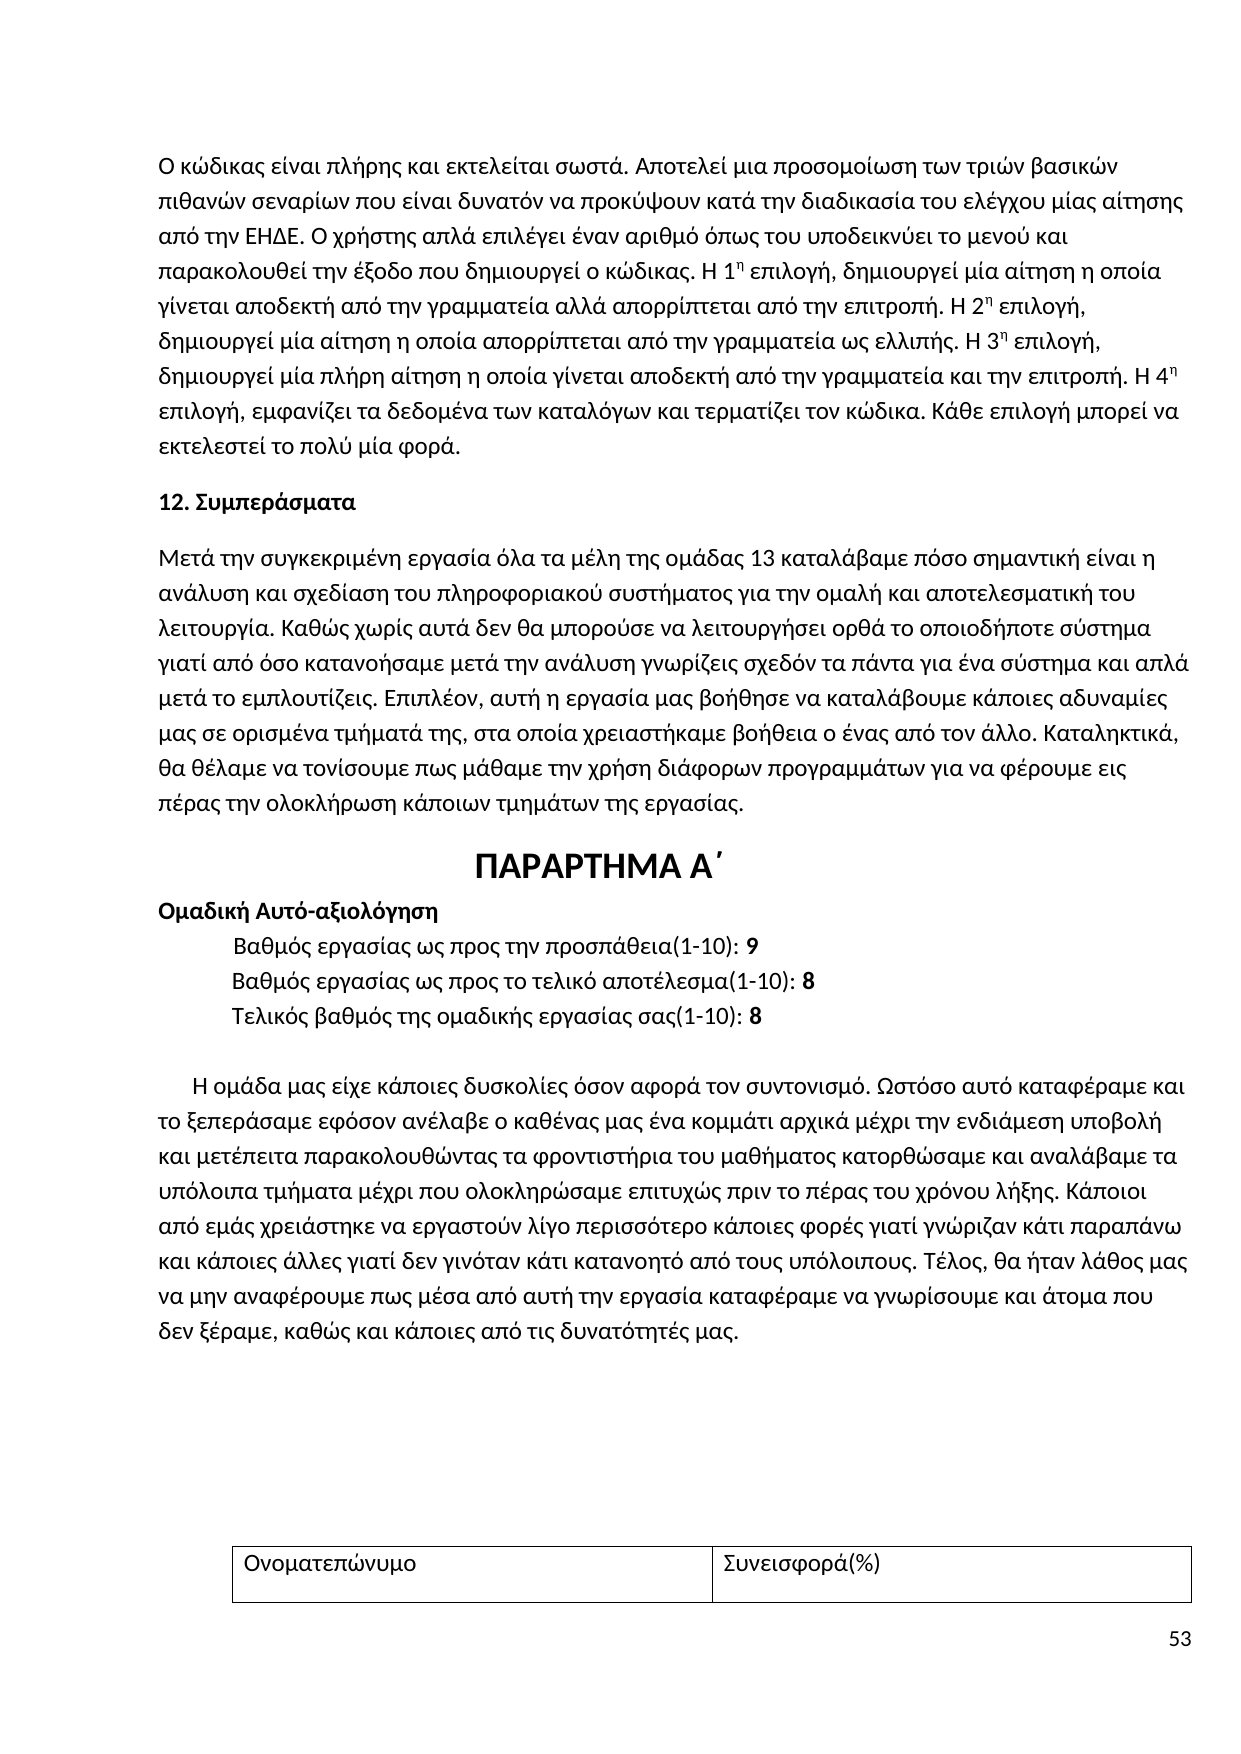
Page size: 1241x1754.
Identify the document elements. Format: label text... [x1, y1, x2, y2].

list Βαθμός εργασίας ως προς την προσπάθεια(1-10): 9 [158, 930, 1191, 961]
list ΠΑΡΑΡΤΗΜΑ Α΄ [306, 842, 1191, 888]
list Τελικός βαθμός της ομαδικής εργασίας σας(1-10): 8 [158, 1000, 1191, 1031]
list Ομαδική Αυτό-αξιολόγηση [158, 895, 1191, 926]
table_header Συνεισφορά(%) [713, 1547, 1191, 1602]
text Ο κώδικας είναι πλήρης και εκτελείται σωστά. Αποτελεί μια προσομοίωση των τριών βασικών πιθανών σεναρίων που είναι δυνατόν να προκύψουν κατά την διαδικασία του ελέγχου μίας αίτησης από την ΕΗΔΕ. Ο χρήστης απλά επιλέγει έναν αριθμό όπως του υποδεικνύει το μενού και παρακολουθεί την έξοδο που δημιουργεί ο κώδικας. Η 1η επιλογή, δημιουργεί μία αίτηση η οποία γίνεται αποδεκτή από την γραμματεία αλλά απορρίπτεται από την επιτροπή. Η 2η επιλογή, δημιουργεί μία αίτηση η οποία απορρίπτεται από την γραμματεία ως ελλιπής. Η 3η επιλογή, δημιουργεί μία πλήρη αίτηση η οποία γίνεται αποδεκτή από την γραμματεία και την επιτροπή. Η 4η επιλογή, εμφανίζει τα δεδομένα των καταλόγων και τερματίζει τον κώδικα. Κάθε επιλογή μπορεί να εκτελεστεί το πολύ μία φορά. [158, 150, 1191, 461]
list Η ομάδα μας είχε κάποιες δυσκολίες όσον αφορά τον συντονισμό. Ωστόσο αυτό καταφέραμε και το ξεπεράσαμε εφόσον ανέλαβε ο καθένας μας ένα κομμάτι αρχικά μέχρι την ενδιάμεση υποβολή και μετέπειτα παρακολουθώντας τα φροντιστήρια του μαθήματος κατορθώσαμε και αναλάβαμε τα υπόλοιπα τμήματα μέχρι που ολοκληρώσαμε επιτυχώς πριν το πέρας του χρόνου λήξης. Κάποιοι από εμάς χρειάστηκε να εργαστούν λίγο περισσότερο κάποιες φορές γιατί γνώριζαν κάτι παραπάνω και κάποιες άλλες γιατί δεν γινόταν κάτι κατανοητό από τους υπόλοιπους. Τέλος, θα ήταν λάθος μας να μην αναφέρουμε πως μέσα από αυτή την εργασία καταφέραμε να γνωρίσουμε και άτομα που δεν ξέραμε, καθώς και κάποιες από τις δυνατότητές μας. [158, 1070, 1191, 1346]
table_header Ονοματεπώνυμο [233, 1547, 712, 1602]
text 12. Συμπεράσματα [158, 486, 1191, 516]
list Βαθμός εργασίας ως προς το τελικό αποτέλεσμα(1-10): 8 [158, 965, 1191, 996]
text Μετά την συγκεκριμένη εργασία όλα τα μέλη της ομάδας 13 καταλάβαμε πόσο σημαντική είναι η ανάλυση και σχεδίαση του πληροφοριακού συστήματος για την ομαλή και αποτελεσματική του λειτουργία. Καθώς χωρίς αυτά δεν θα μπορούσε να λειτουργήσει ορθά το οποιοδήποτε σύστημα γιατί από όσο κατανοήσαμε μετά την ανάλυση γνωρίζεις σχεδόν τα πάντα για ένα σύστημα και απλά μετά το εμπλουτίζεις. Επιπλέον, αυτή η εργασία μας βοήθησε να καταλάβουμε κάποιες αδυναμίες μας σε ορισμένα τμήματά της, στα οποία χρειαστήκαμε βοήθεια ο ένας από τον άλλο. Καταληκτικά, θα θέλαμε να τονίσουμε πως μάθαμε την χρήση διάφορων προγραμμάτων για να φέρουμε εις πέρας την ολοκλήρωση κάποιων τμημάτων της εργασίας. [158, 542, 1191, 817]
